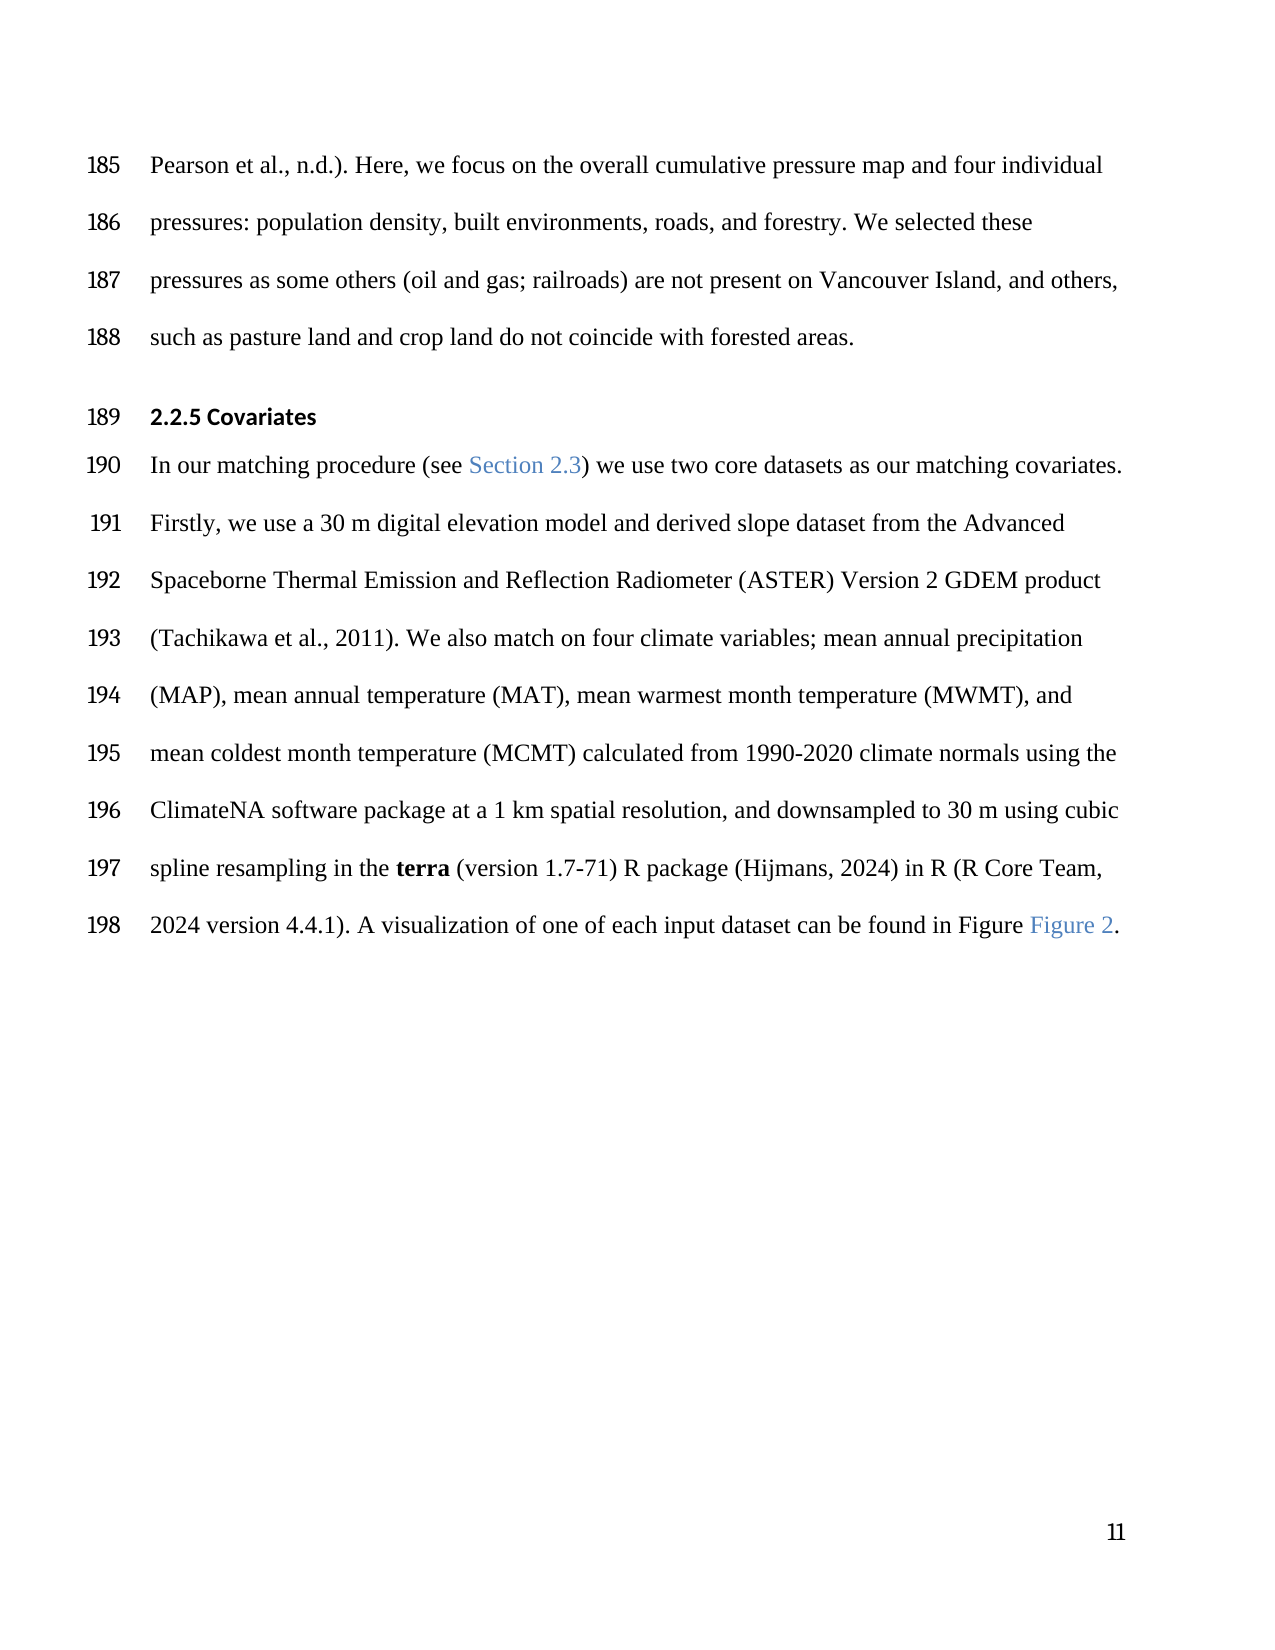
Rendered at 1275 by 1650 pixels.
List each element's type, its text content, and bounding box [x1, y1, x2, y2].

subtitle 2.2.5 Covariates [150, 401, 1125, 431]
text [150, 150, 1125, 351]
text In our matching procedure (see Section 2.3) we use two core datasets as our matching covariates. Firstly, we use a 30 m digital elevation model and derived slope dataset from the Advanced Spaceborne Thermal Emission and Reflection Radiometer (ASTER) Version 2 GDEM product (Tachikawa et al., 2011). We also match on four climate variables; mean annual precipitation (MAP), mean annual temperature (MAT), mean warmest month temperature (MWMT), and mean coldest month temperature (MCMT) calculated from 1990-2020 climate normals using the ClimateNA software package at a 1 km spatial resolution, and downsampled to 30 m using cubic spline resampling in the terra (version 1.7-71) R package (Hijmans, 2024) in R (R Core Team, 2024 version 4.4.1). A visualization of one of each input dataset can be found in Figure Figure 2. [150, 450, 1125, 939]
